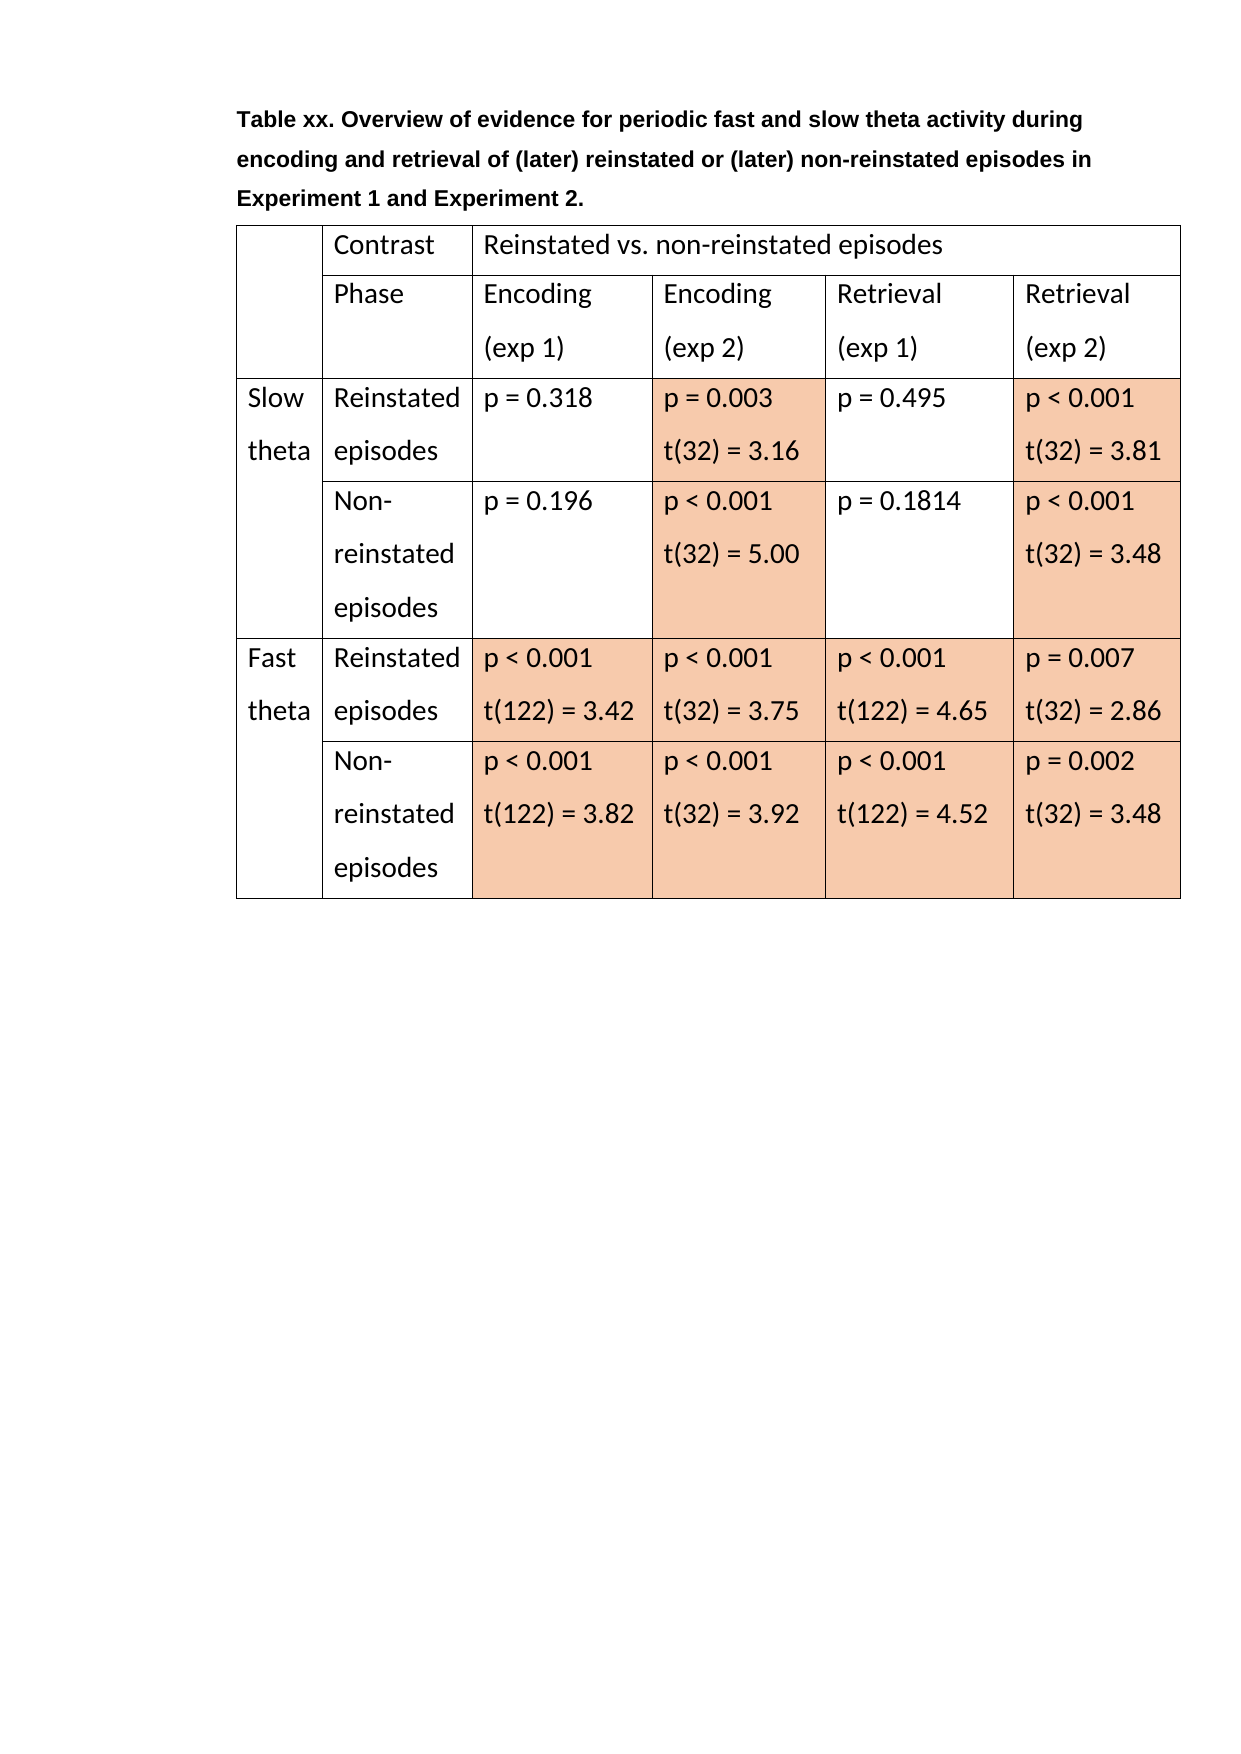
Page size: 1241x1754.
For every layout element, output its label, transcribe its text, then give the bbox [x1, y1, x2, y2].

table_cell p = 0.318 [473, 379, 652, 481]
table_cell Fast theta [237, 639, 322, 898]
table_cell Non-reinstated episodes [323, 742, 472, 898]
table_cell p = 0.002 t(32) = 3.48 [1014, 742, 1180, 898]
table_cell p < 0.001 t(32) = 3.75 [653, 639, 825, 741]
table_cell p = 0.495 [826, 379, 1013, 481]
table_cell Non-reinstated episodes [323, 482, 472, 638]
table_cell p = 0.007 t(32) = 2.86 [1014, 639, 1180, 741]
table_cell p < 0.001 t(122) = 4.52 [826, 742, 1013, 898]
table_header Contrast [323, 226, 472, 274]
table_cell Encoding (exp 1) [473, 276, 652, 378]
table_cell p = 0.196 [473, 482, 652, 638]
table_cell Slow theta [237, 379, 322, 638]
table_cell p < 0.001 t(122) = 4.65 [826, 639, 1013, 741]
table_cell Retrieval (exp 2) [1014, 276, 1180, 378]
table_cell Phase [323, 276, 472, 378]
text Table xx. Overview of evidence for periodic fast and slow theta activity during encoding and retrieval of (later) reinstated or (later) non-reinstated episodes in Experiment 1 and Experiment 2. [236, 106, 1152, 212]
table_cell p = 0.003 t(32) = 3.16 [653, 379, 825, 481]
table_cell p < 0.001 t(32) = 3.81 [1014, 379, 1180, 481]
table_cell Reinstated episodes [323, 379, 472, 481]
table_cell p = 0.1814 [826, 482, 1013, 638]
table_cell Reinstated episodes [323, 639, 472, 741]
table_cell p < 0.001 t(122) = 3.42 [473, 639, 652, 741]
table_cell p < 0.001 t(32) = 3.92 [653, 742, 825, 898]
table_cell Retrieval (exp 1) [826, 276, 1013, 378]
table_cell Encoding (exp 2) [653, 276, 825, 378]
table_header Reinstated vs. non-reinstated episodes [473, 226, 1180, 274]
table_cell p < 0.001 t(32) = 3.48 [1014, 482, 1180, 638]
table_cell p < 0.001 t(32) = 5.00 [653, 482, 825, 638]
table_header [237, 226, 322, 378]
table_cell p < 0.001 t(122) = 3.82 [473, 742, 652, 898]
